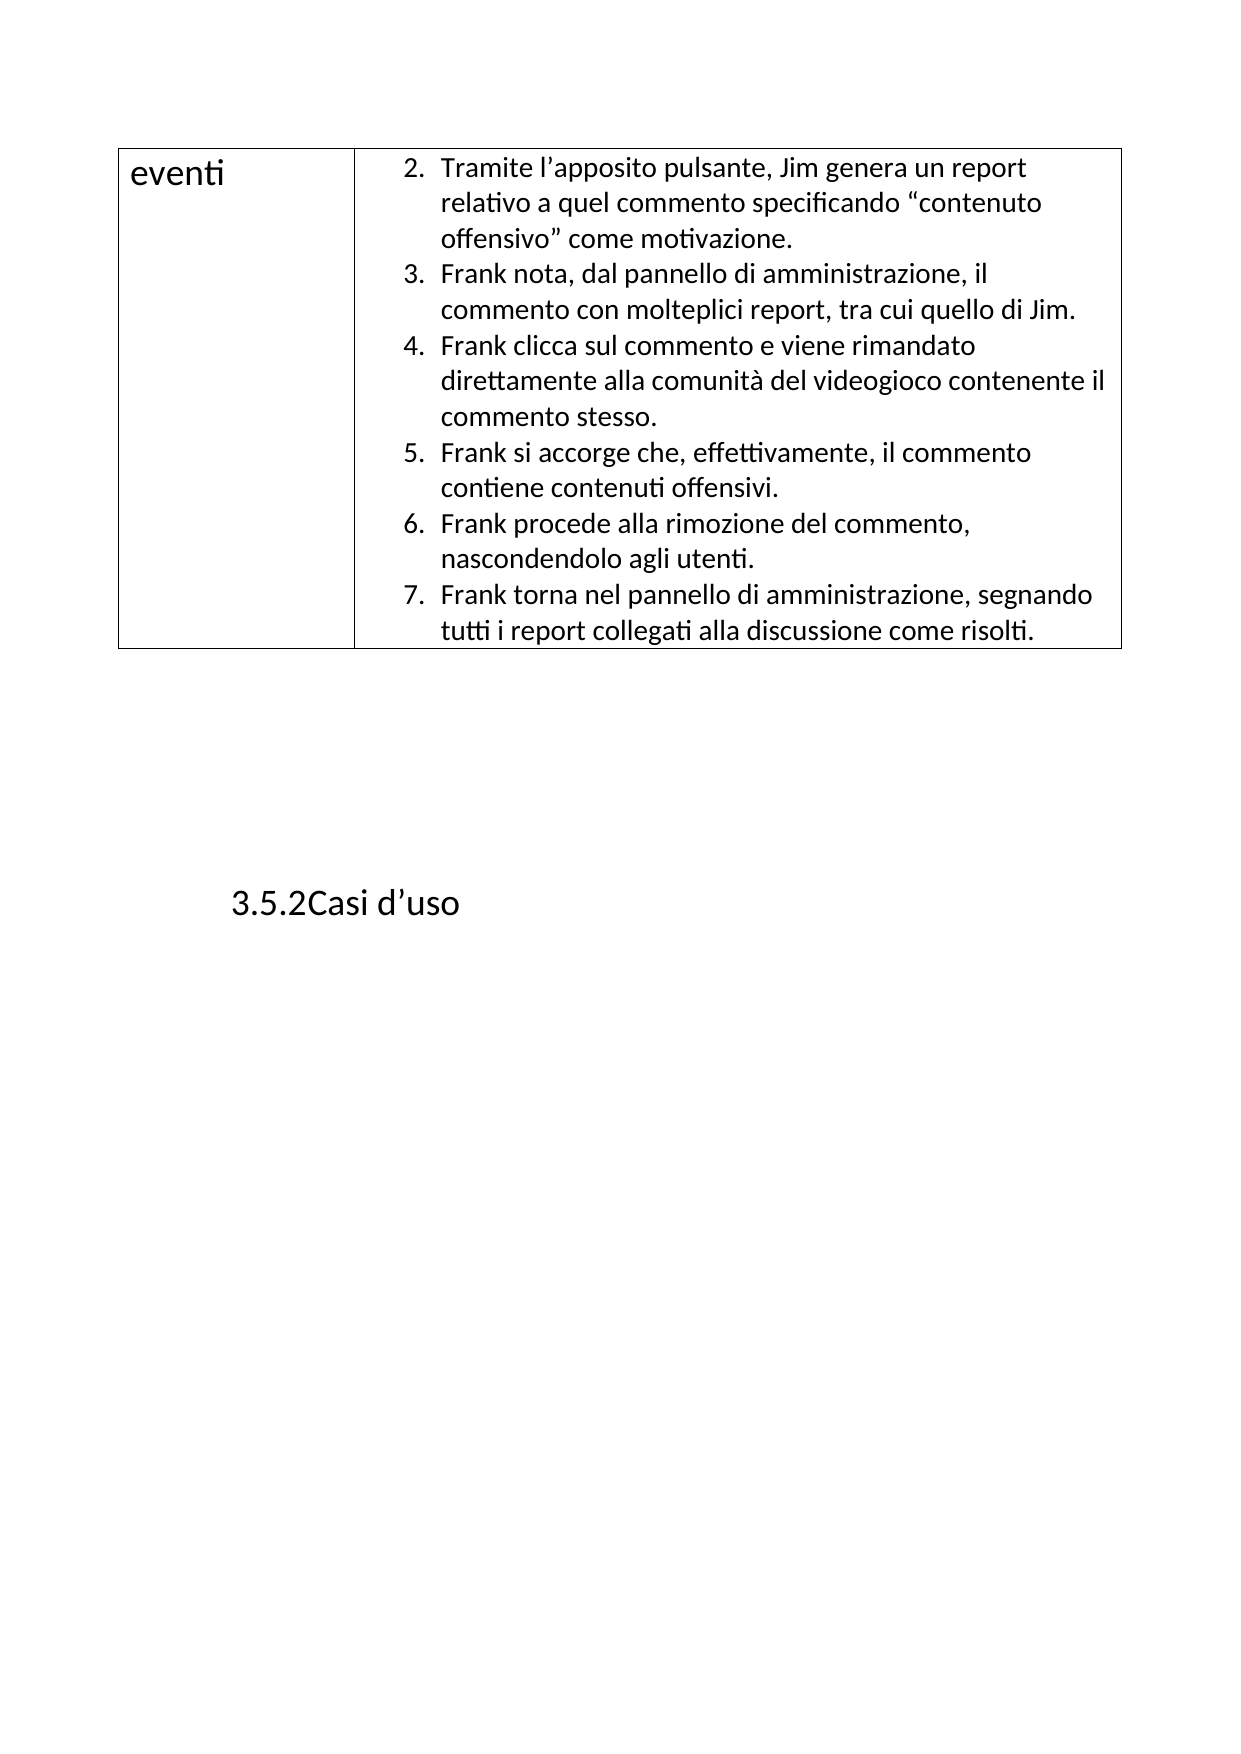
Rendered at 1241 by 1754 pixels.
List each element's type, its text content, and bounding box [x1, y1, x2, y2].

table_cell Flusso degli eventi [119, 149, 354, 647]
list Casi d’uso [231, 879, 1122, 925]
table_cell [355, 149, 1121, 647]
